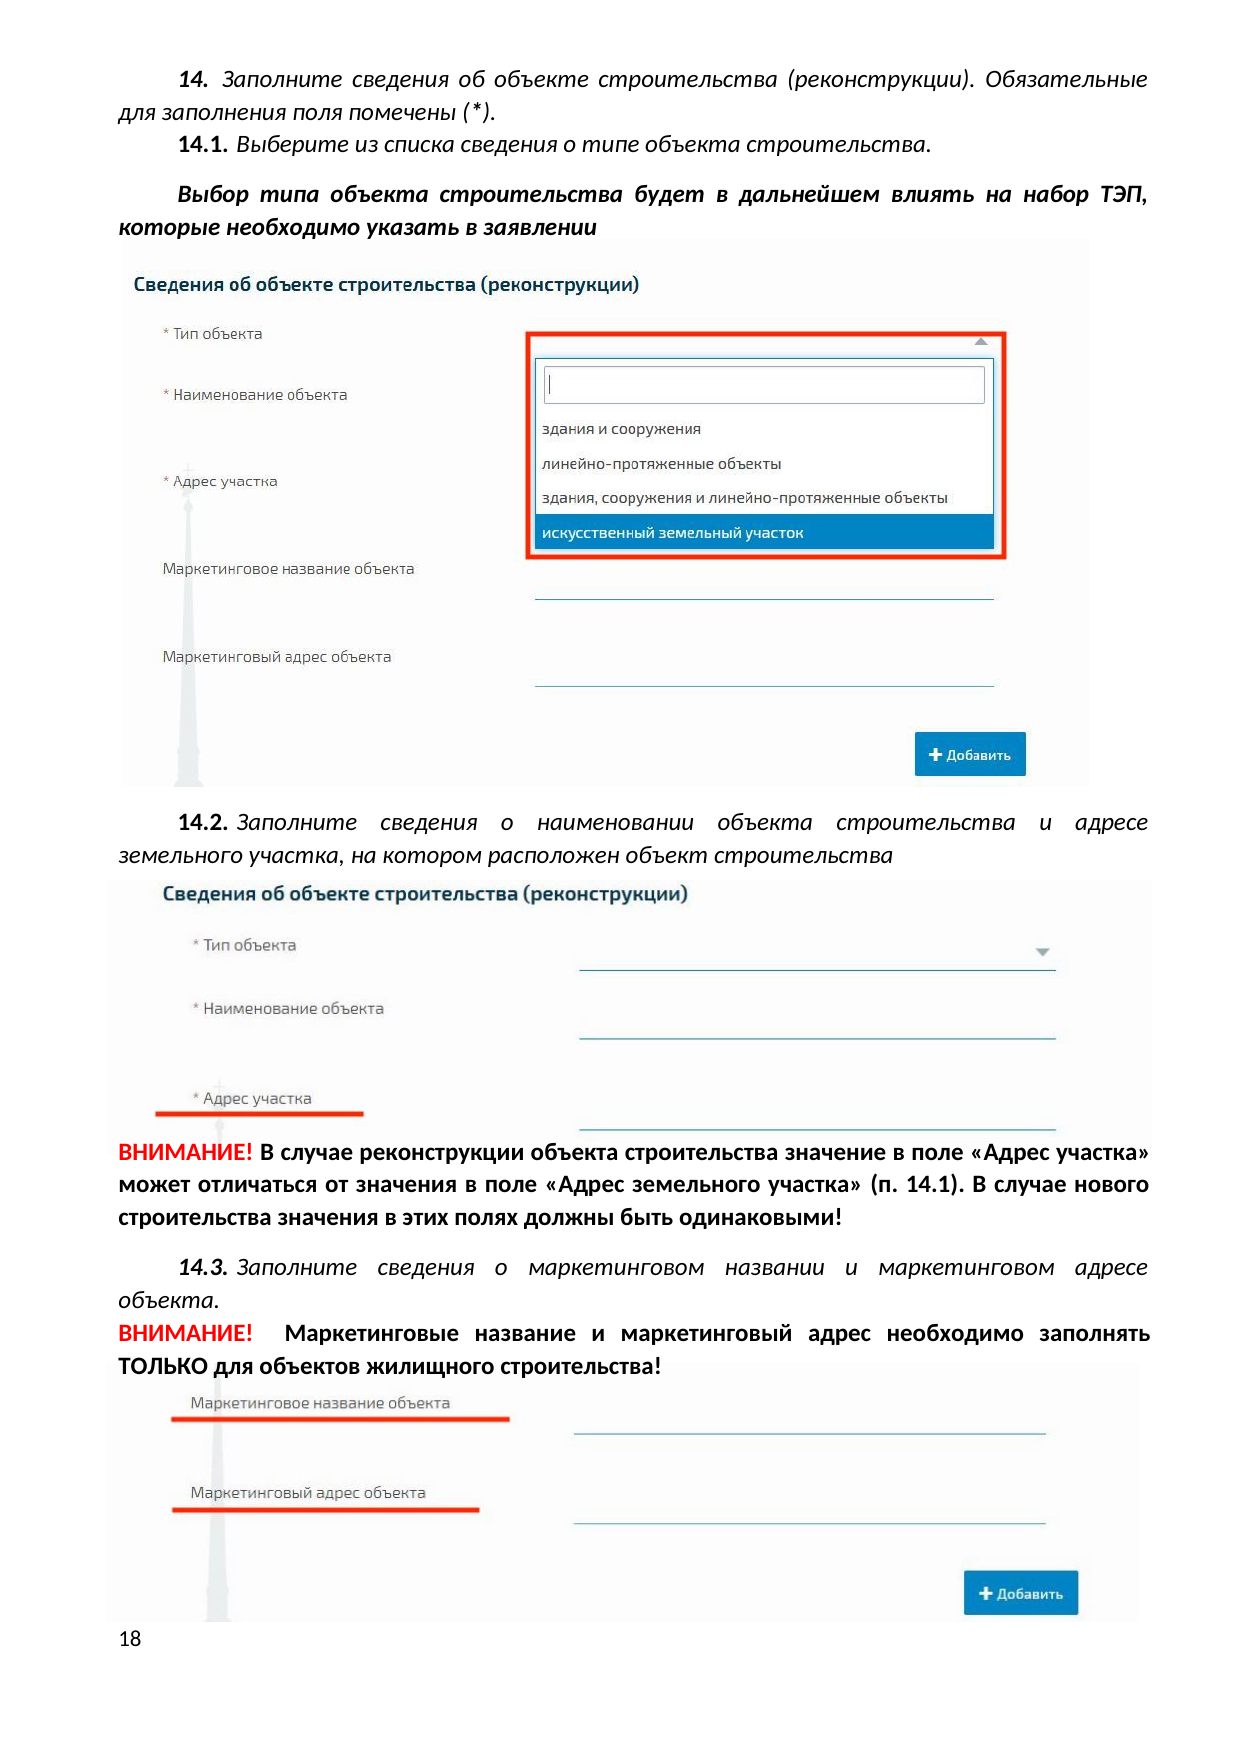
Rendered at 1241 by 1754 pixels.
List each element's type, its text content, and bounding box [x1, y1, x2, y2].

picture [105, 1363, 1140, 1622]
list Заполните сведения об объекте строительства (реконструкции). Обязательные для заполнения поля помечены (*). [118, 63, 1152, 126]
text ВНИМАНИЕ! В случае реконструкции объекта строительства значение в поле «Адрес участка» может отличаться от значения в поле «Адрес земельного участка» (п. 14.1). В случае нового строительства значения в этих полях должны быть одинаковыми! [118, 1136, 1152, 1232]
list ВНИМАНИЕ! Маркетинговые название и маркетинговый адрес необходимо заполнять ТОЛЬКО для объектов жилищного строительства! [118, 1317, 1152, 1380]
list Заполните сведения о маркетинговом названии и маркетинговом адресе объекта. [118, 1251, 1152, 1314]
list Выберите из списка сведения о типе объекта строительства. [118, 128, 1152, 159]
picture [107, 880, 1153, 1156]
picture [121, 242, 1089, 787]
text Выбор типа объекта строительства будет в дальнейшем влиять на набор ТЭП, которые необходимо указать в заявлении [118, 178, 1152, 242]
list Заполните сведения о наименовании объекта строительства и адресе земельного участка, на котором расположен объект строительства [118, 806, 1152, 869]
